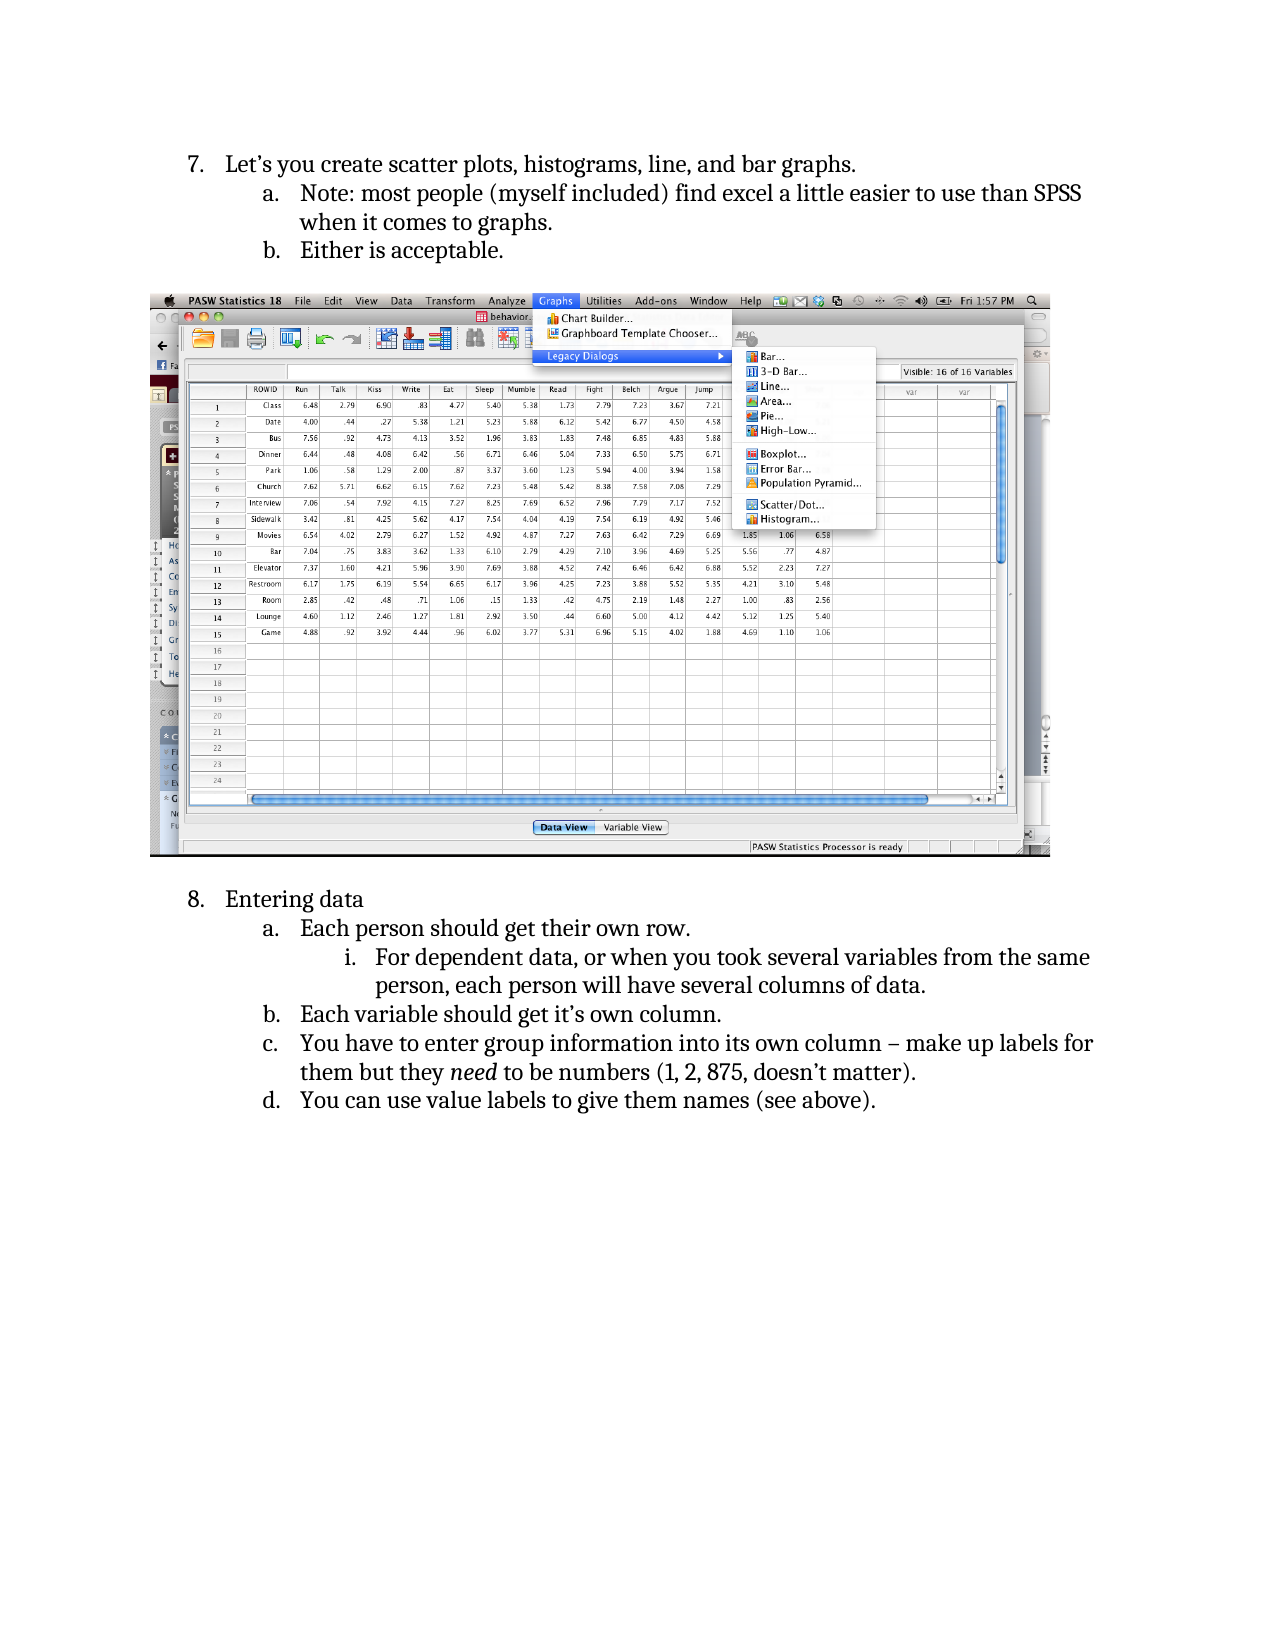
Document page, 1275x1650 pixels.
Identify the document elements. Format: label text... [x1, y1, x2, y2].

list Each variable should get it’s own column. [262, 1000, 1125, 1029]
list Either is acceptable. [262, 236, 1125, 265]
list Note: most people (myself included) find excel a little easier to use than SPSS when it comes to graphs. [262, 179, 1125, 236]
list For dependent data, or when you took several variables from the same person, each person will have several columns of data. [356, 942, 1125, 1000]
picture [150, 293, 1050, 857]
list You can use value labels to give them names (see above). [262, 1086, 1125, 1115]
list Let’s you create scatter plots, histograms, line, and bar graphs. [187, 150, 1125, 179]
list You have to enter group information into its own column – make up labels for them but they need to be numbers (1, 2, 875, doesn’t matter). [262, 1029, 1125, 1086]
list Each person should get their own row. [262, 914, 1125, 942]
list Entering data [187, 885, 1125, 914]
